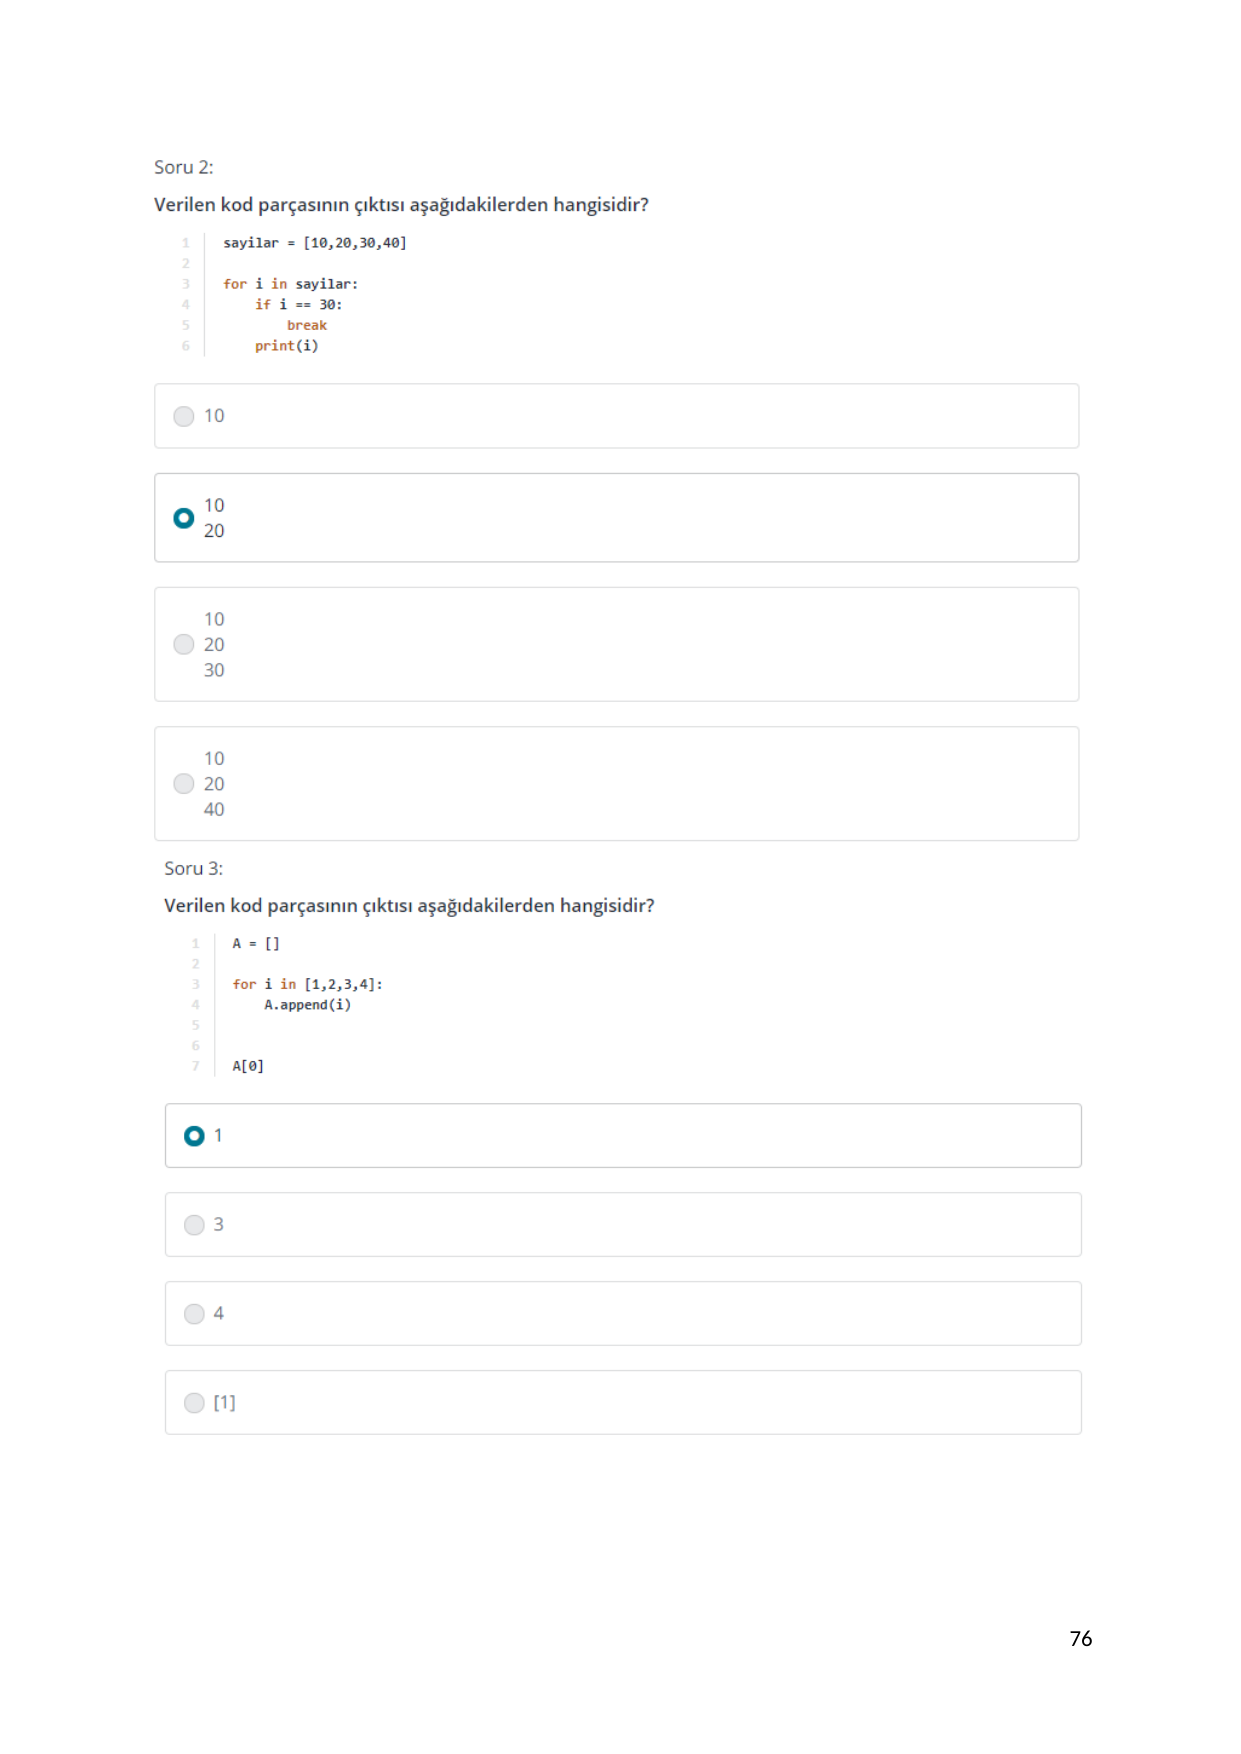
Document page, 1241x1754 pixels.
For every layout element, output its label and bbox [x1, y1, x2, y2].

picture [147, 852, 1093, 1447]
picture [147, 147, 1093, 851]
